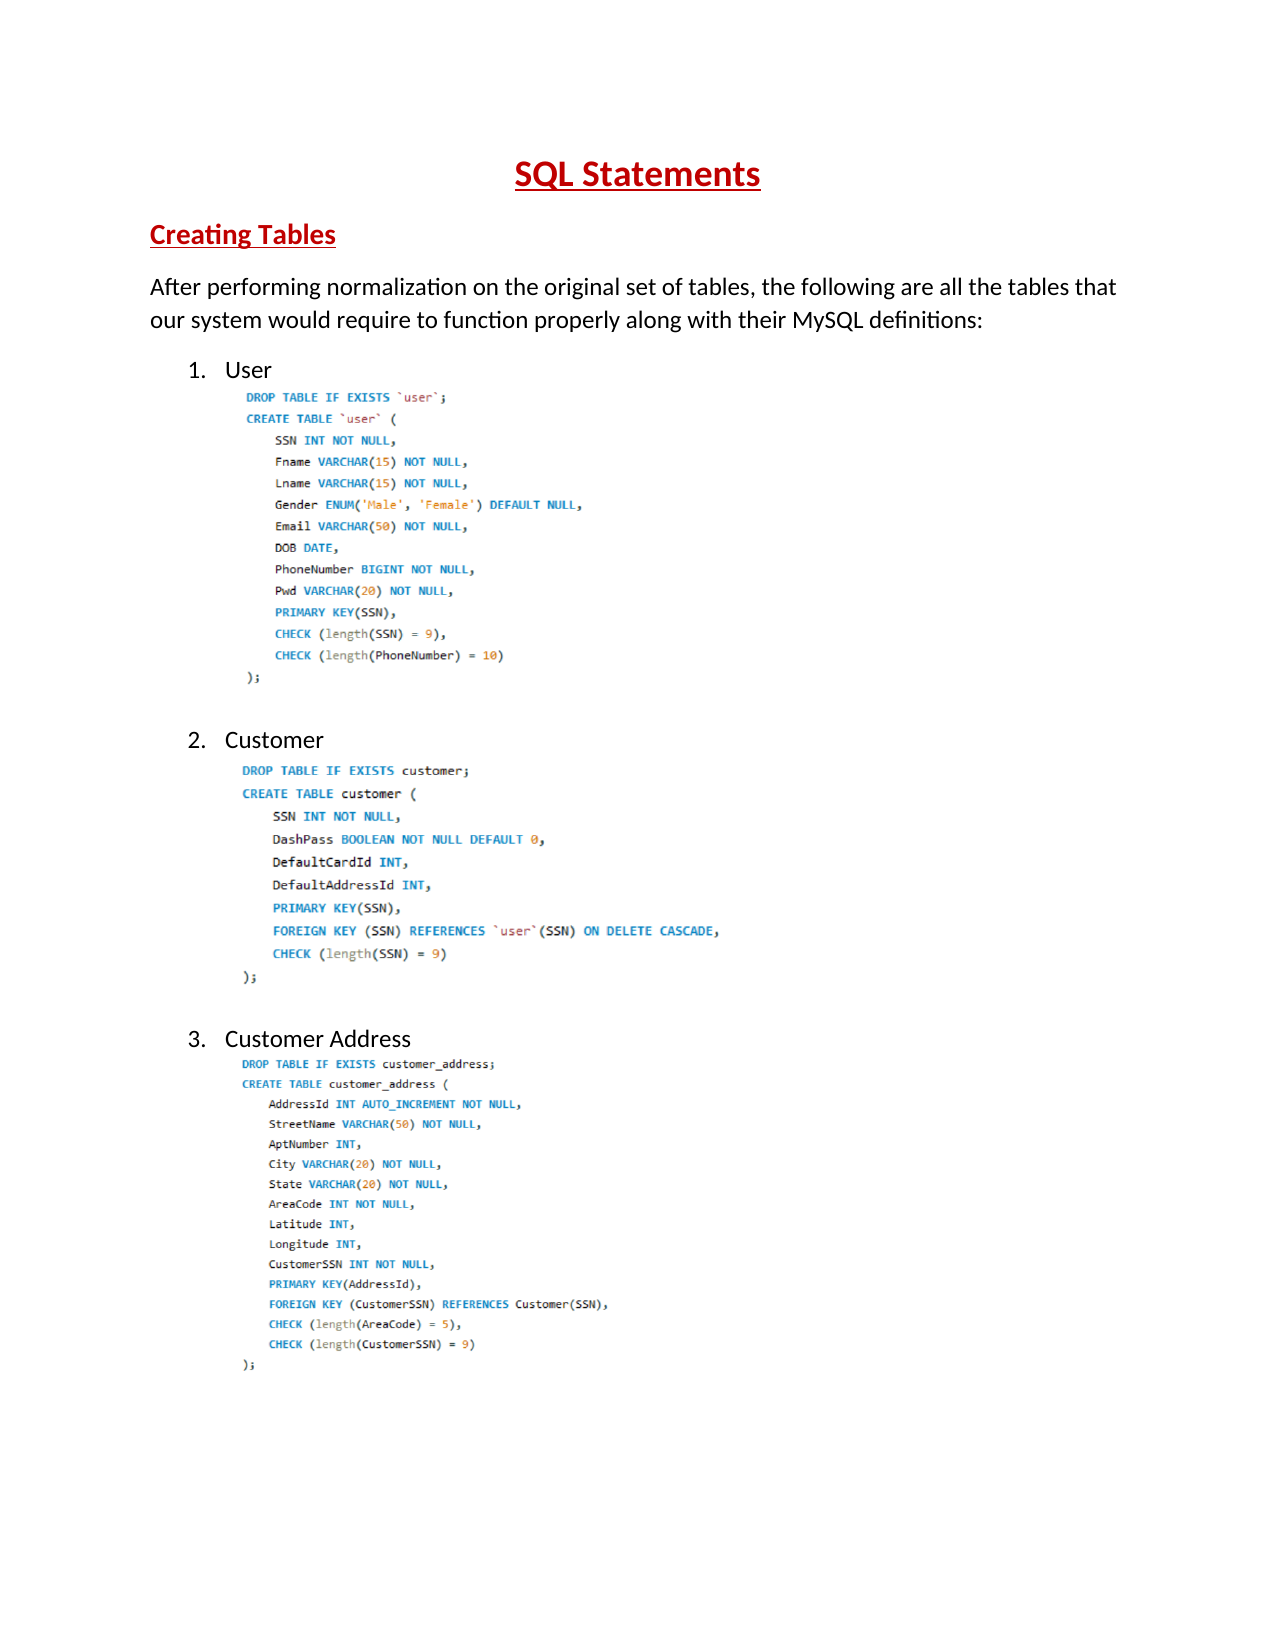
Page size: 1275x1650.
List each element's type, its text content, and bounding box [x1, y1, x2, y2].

text SQL Statements [150, 150, 1125, 196]
picture [242, 1056, 816, 1376]
text Creating Tables [150, 216, 1125, 252]
picture [242, 757, 809, 989]
list Customer [187, 724, 1125, 754]
list User [187, 354, 1125, 384]
picture [242, 386, 814, 689]
list Customer Address [187, 1024, 1125, 1054]
text After performing normalization on the original set of tables, the following are all the tables that our system would require to function properly along with their MySQL definitions: [150, 271, 1125, 335]
